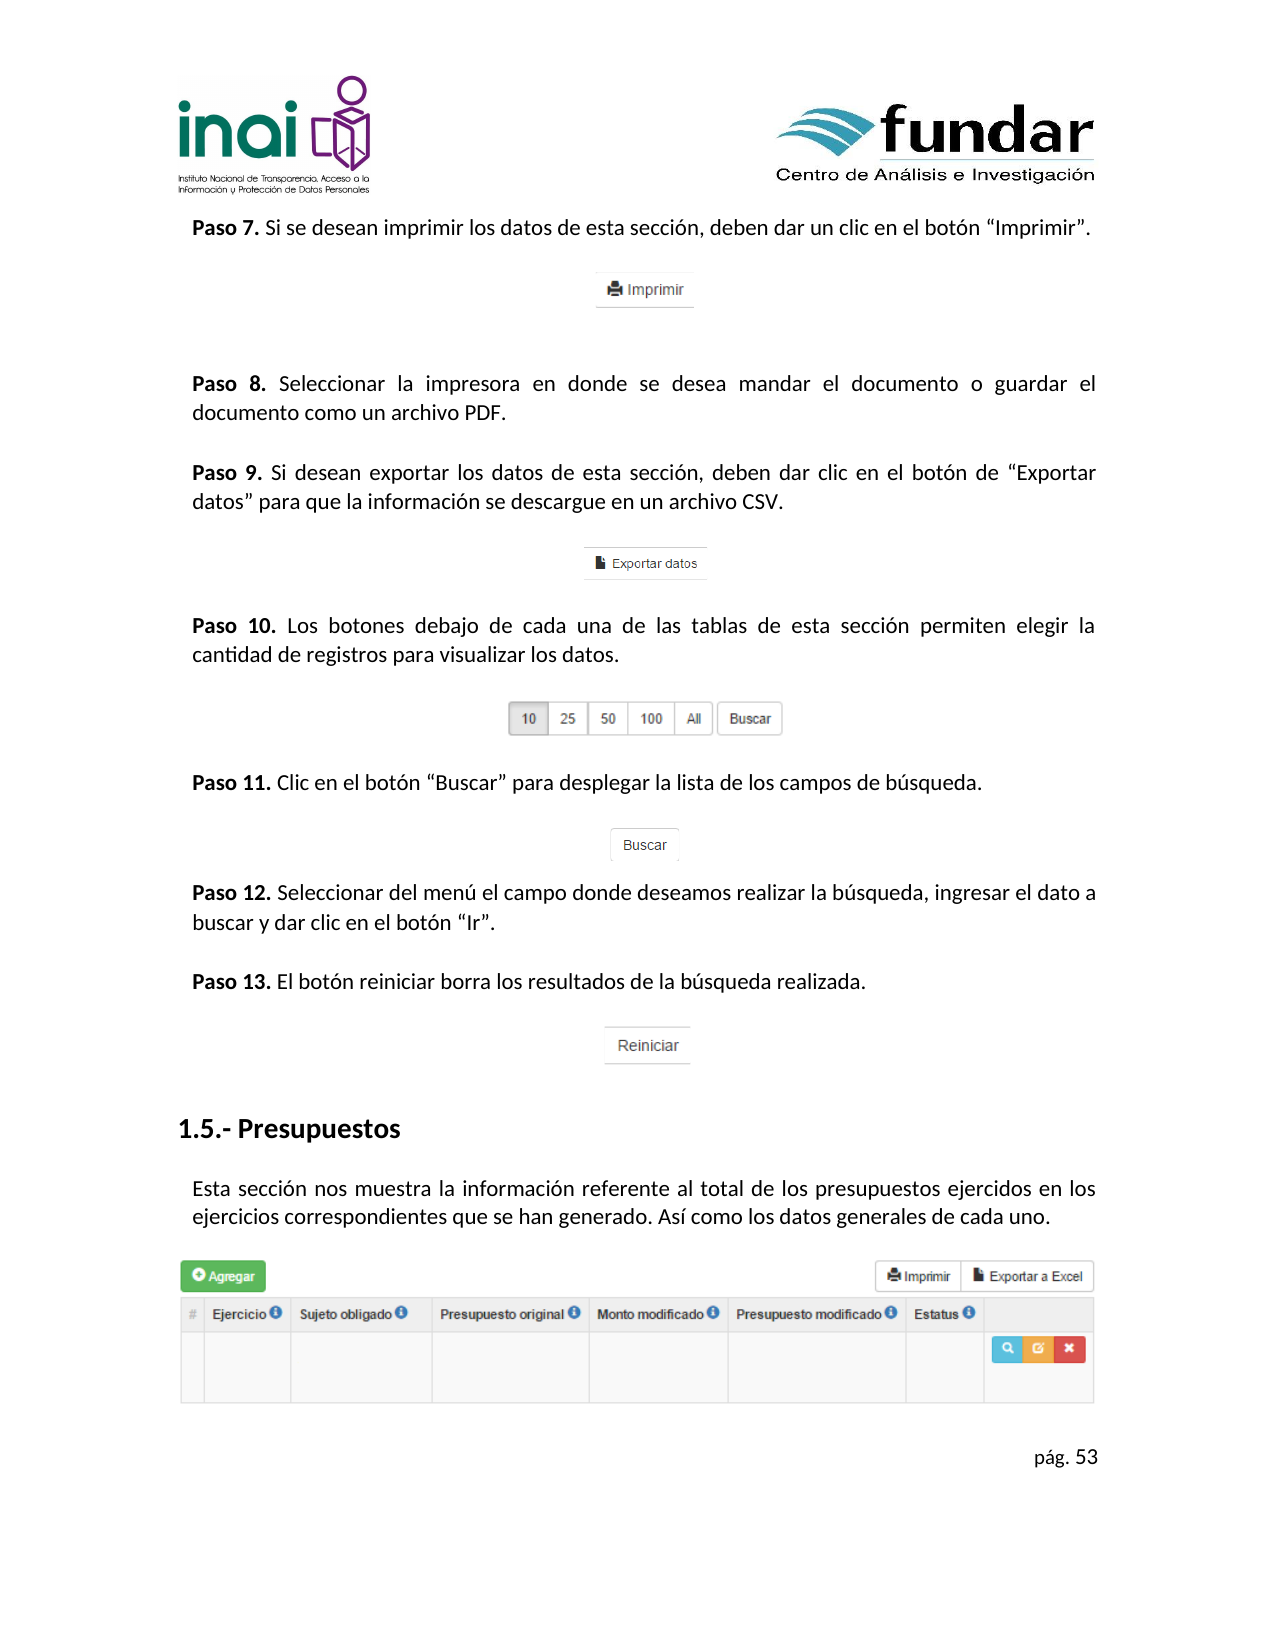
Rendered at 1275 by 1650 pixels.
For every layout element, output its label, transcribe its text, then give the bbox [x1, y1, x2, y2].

picture [177, 75, 371, 195]
picture [604, 1026, 691, 1065]
text Paso 12. Seleccionar del menú el campo donde deseamos realizar la búsqueda, ingresar el dato a buscar y dar clic en el botón “Ir”. [192, 878, 1098, 936]
picture [773, 100, 1099, 186]
text Paso 13. El botón reiniciar borra los resultados de la búsqueda realizada. [192, 967, 1098, 996]
subtitle 1.5.- Presupuestos [177, 1111, 1098, 1146]
picture [506, 700, 784, 737]
text Paso 9. Si desean exportar los datos de esta sección, deben dar clic en el botón de “Exportar datos” para que la información se descargue en un archivo CSV. [192, 458, 1098, 515]
text Paso 8. Seleccionar la impresora en donde se desea mandar el documento o guardar el documento como un archivo PDF. [192, 369, 1098, 426]
picture [582, 546, 708, 580]
picture [177, 1258, 1098, 1406]
text Paso 11. Clic en el botón “Buscar” para desplegar la lista de los campos de búsqueda. [192, 768, 1098, 796]
text Paso 7. Si se desean imprimir los datos de esta sección, deben dar un clic en el botón “Imprimir”. [192, 213, 1098, 241]
text Esta sección nos muestra la información referente al total de los presupuestos ejercidos en los ejercicios correspondientes que se han generado. Así como los datos generales de cada uno. [192, 1174, 1098, 1230]
picture [610, 827, 680, 861]
picture [595, 272, 694, 308]
text Paso 10. Los botones debajo de cada una de las tablas de esta sección permiten elegir la cantidad de registros para visualizar los datos. [192, 611, 1098, 668]
